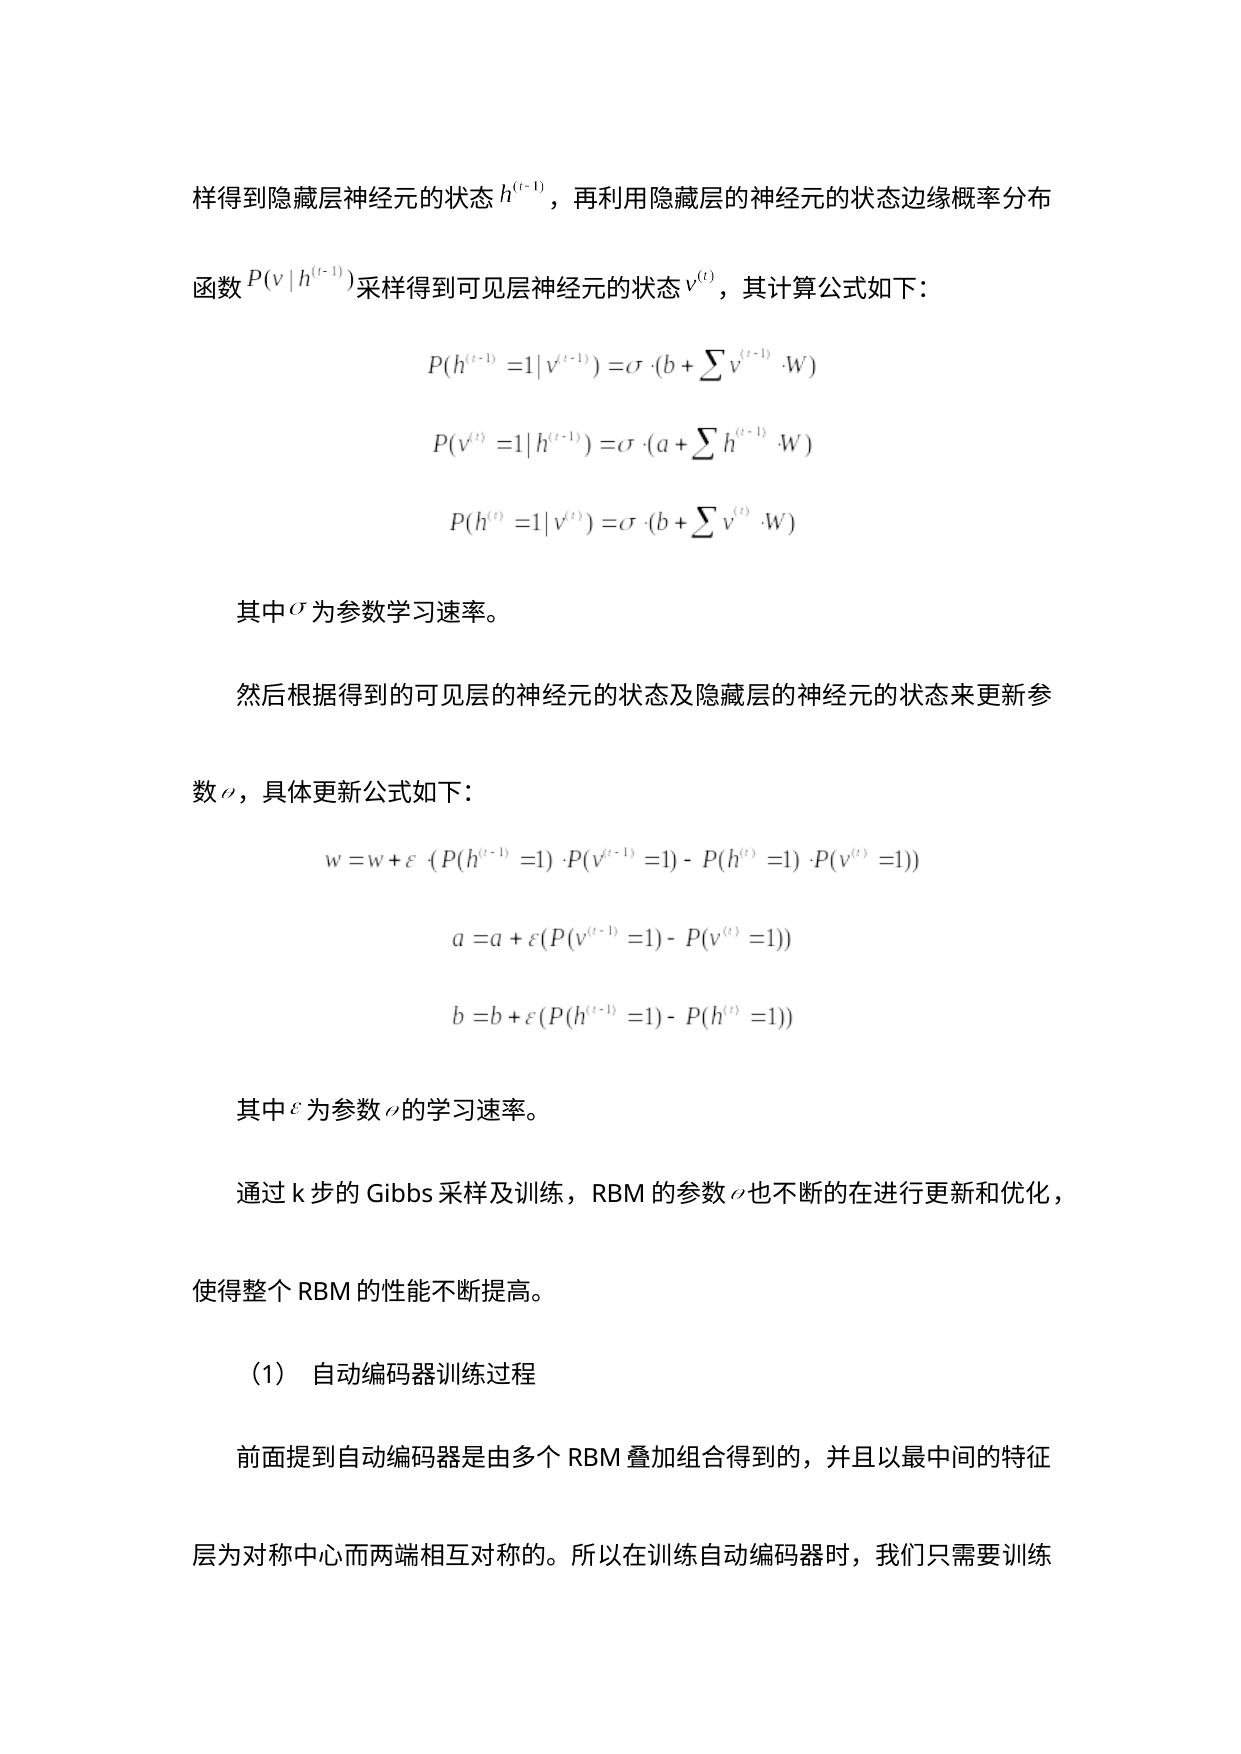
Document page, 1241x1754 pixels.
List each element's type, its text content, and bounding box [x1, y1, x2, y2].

text 然后根据得到的可见层的神经元的状态及隐藏层的神经元的状态来更新参数，具体更新公式如下： [192, 661, 1053, 823]
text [192, 162, 1053, 324]
list 自动编码器训练过程 [236, 1340, 1053, 1405]
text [192, 1423, 1053, 1586]
text 通过k步的Gibbs采样及训练，RBM的参数也不断的在进行更新和优化，使得整个RBM的性能不断提高。 [192, 1159, 1053, 1322]
text 其中为参数的学习速率。 [192, 1076, 1053, 1141]
text 其中为参数学习速率。 [192, 578, 1053, 643]
